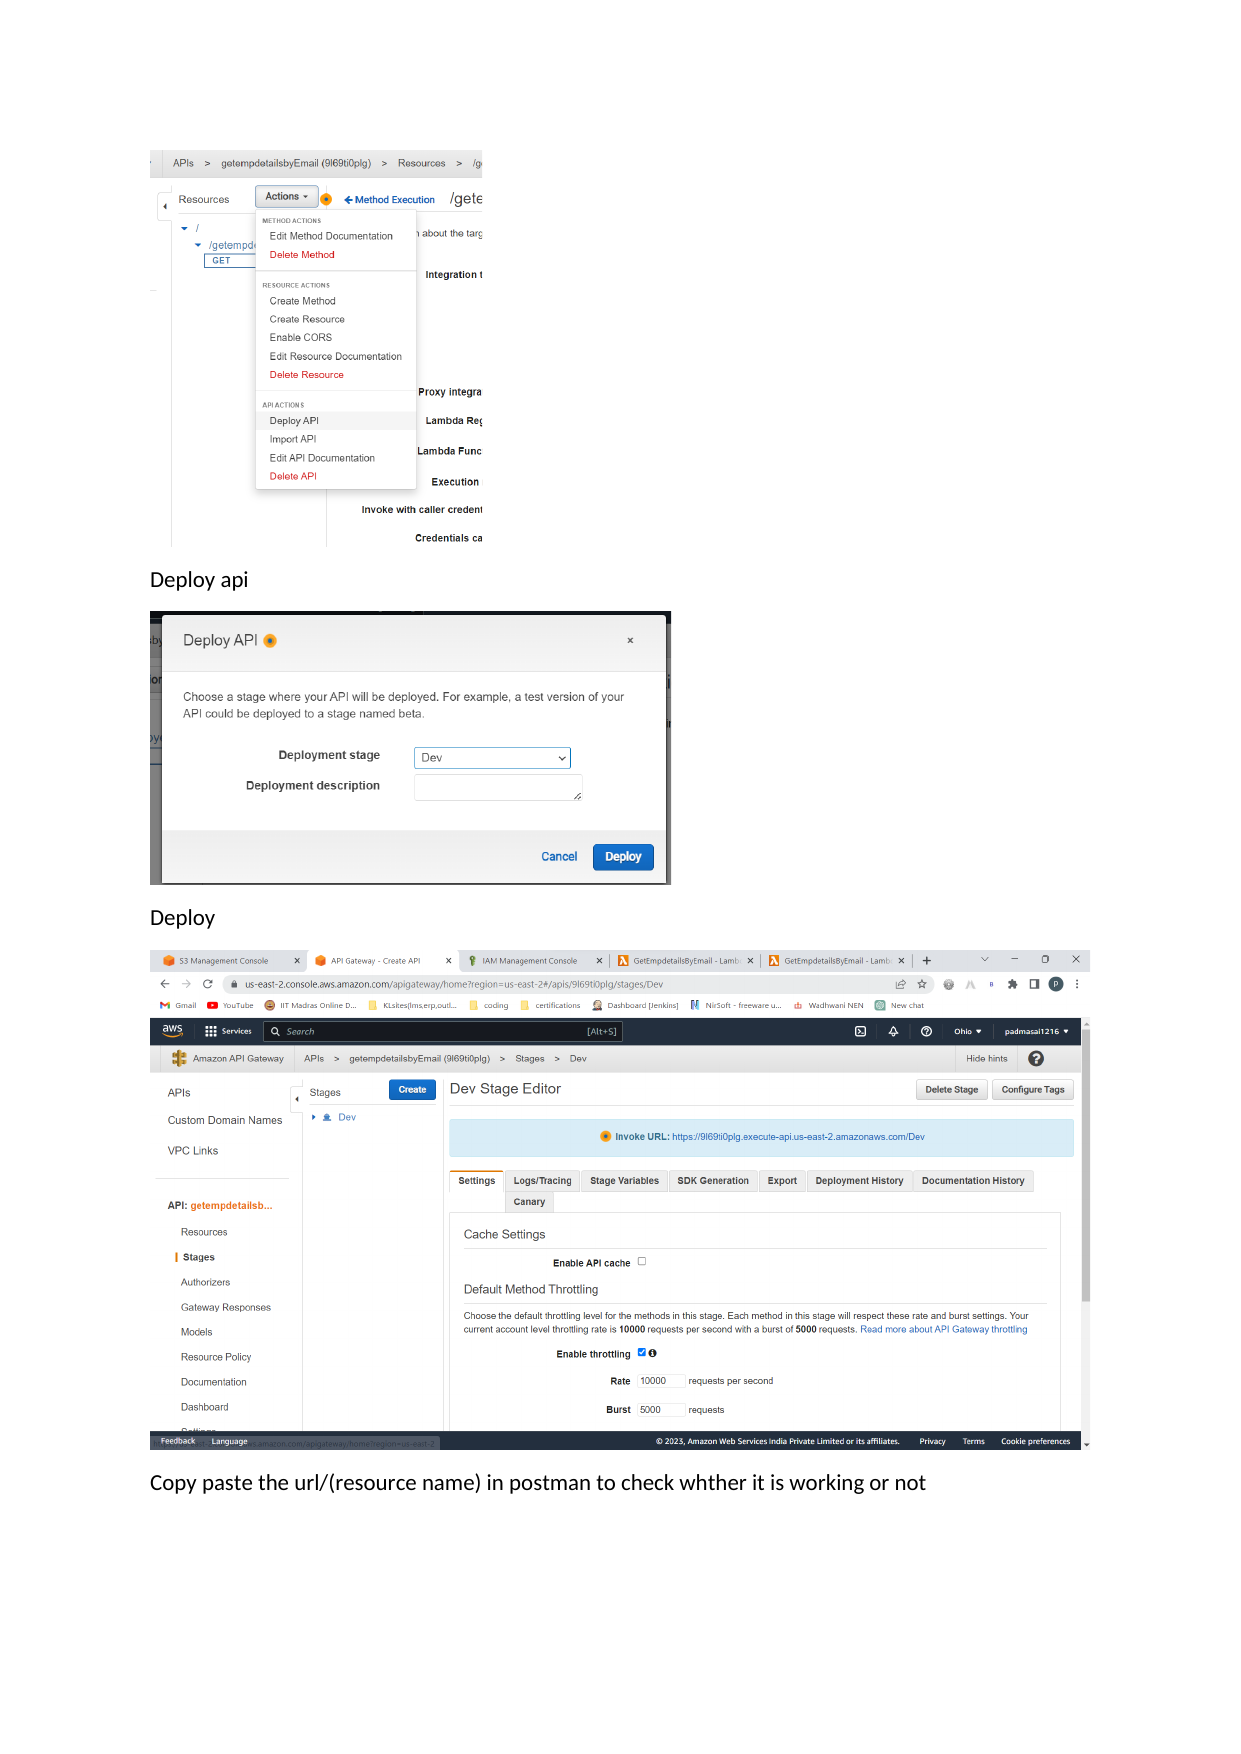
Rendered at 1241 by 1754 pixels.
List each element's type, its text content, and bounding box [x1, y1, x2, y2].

picture [150, 950, 1091, 1450]
picture [150, 150, 483, 547]
picture [150, 611, 672, 885]
text Copy paste the url/(resource name) in postman to check whther it is working or not [150, 1468, 1090, 1496]
text Deploy api [150, 565, 1090, 593]
text Deploy [150, 903, 1090, 931]
